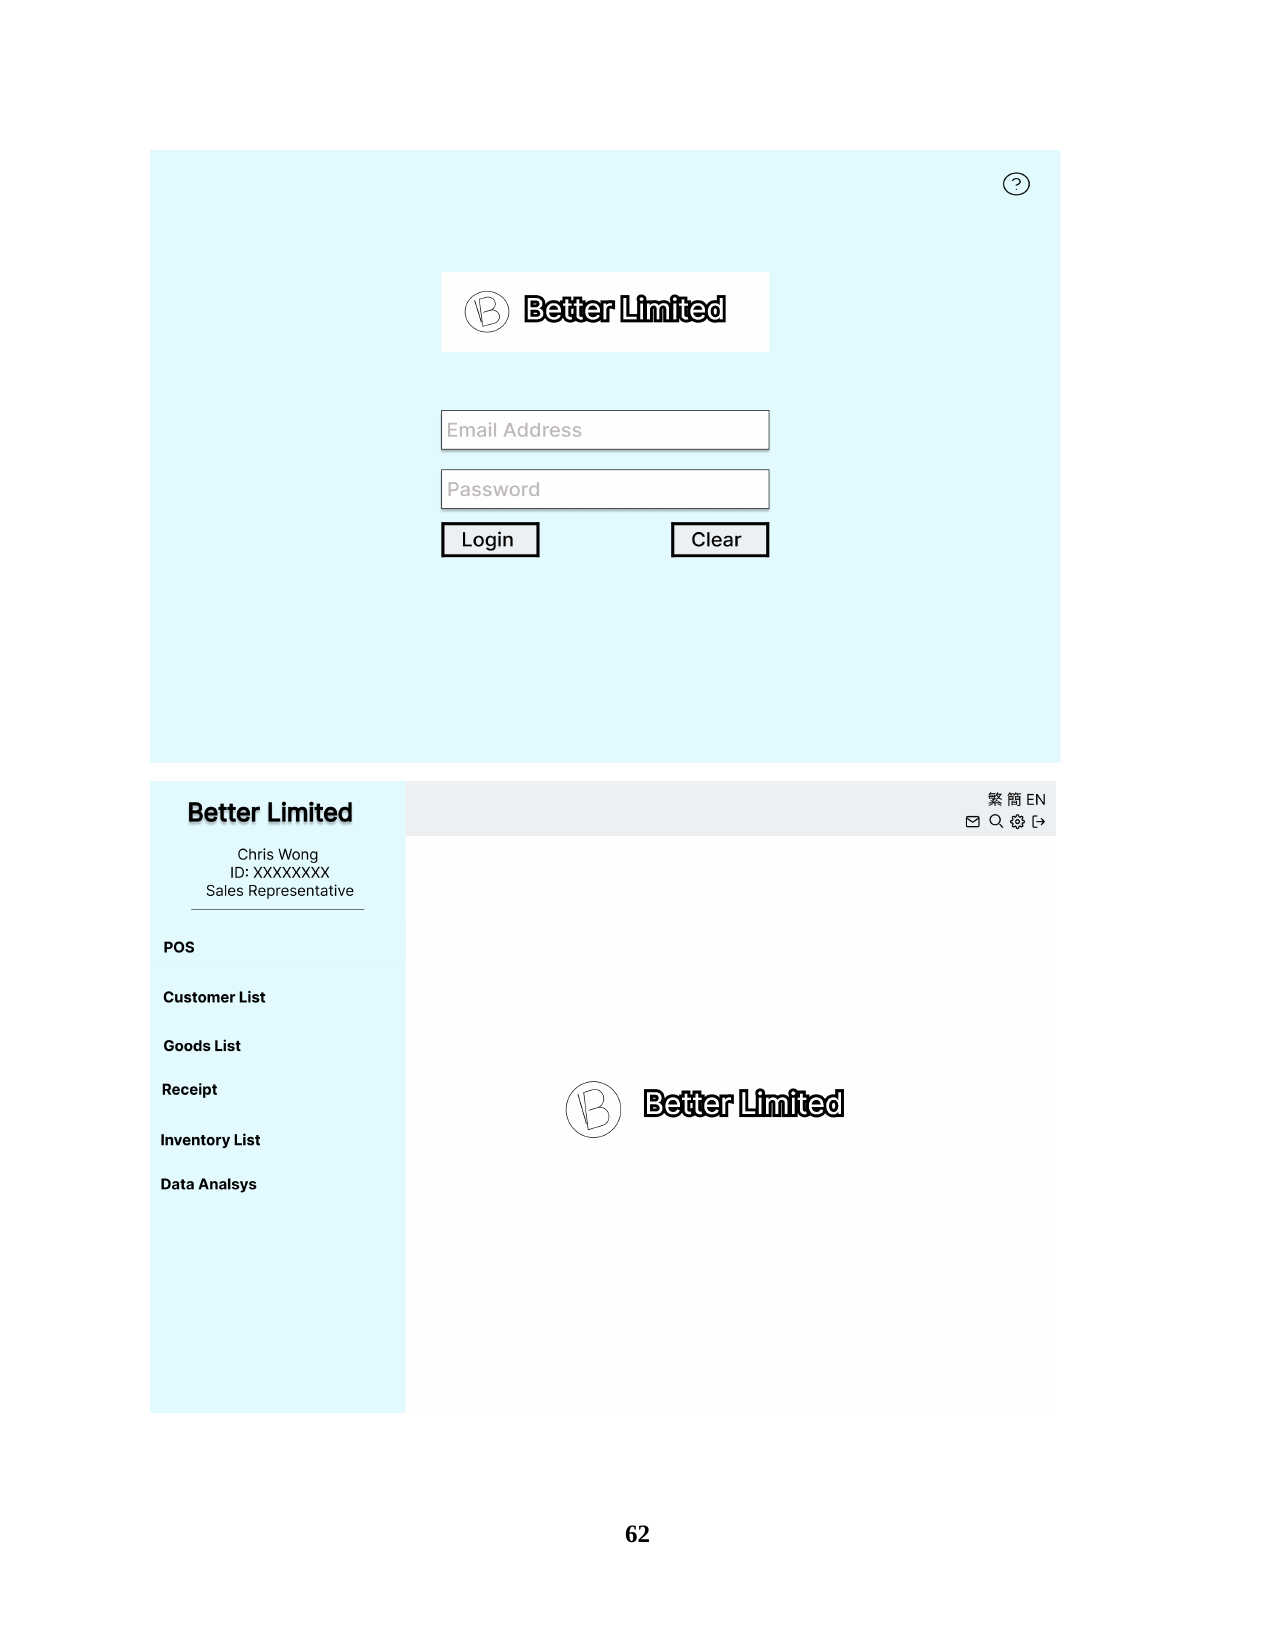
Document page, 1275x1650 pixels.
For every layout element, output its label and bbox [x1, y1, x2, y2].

picture [150, 781, 1056, 1413]
picture [150, 150, 1061, 763]
